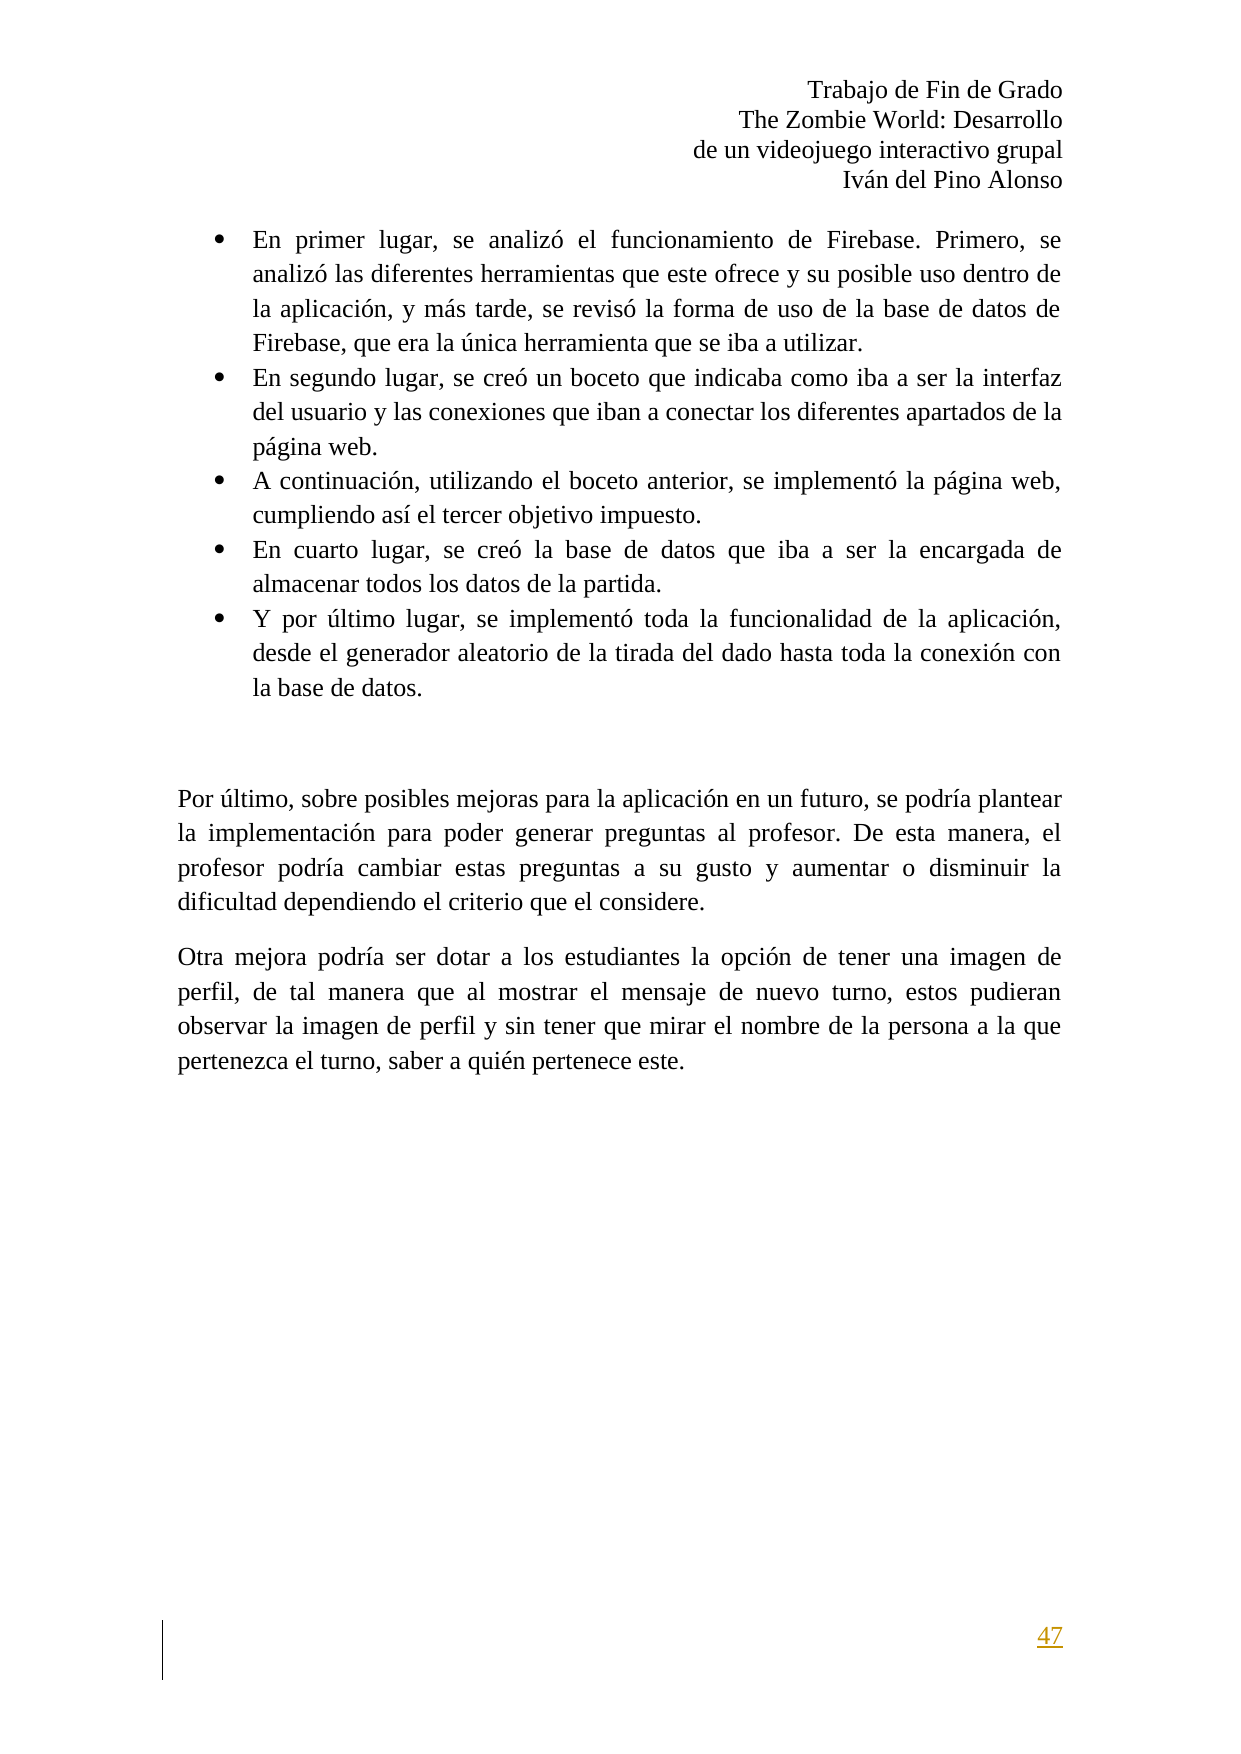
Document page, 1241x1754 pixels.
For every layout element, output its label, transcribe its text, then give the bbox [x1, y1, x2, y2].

text Por último, sobre posibles mejoras para la aplicación en un futuro, se podría plantear la implementación para poder generar preguntas al profesor. De esta manera, el profesor podría cambiar estas preguntas a su gusto y aumentar o disminuir la dificultad dependiendo el criterio que el considere. [177, 783, 1063, 916]
list A continuación, utilizando el boceto anterior, se implementó la página web, cumpliendo así el tercer objetivo impuesto. [215, 465, 1063, 529]
list En segundo lugar, se creó un boceto que indicaba como iba a ser la interfaz del usuario y las conexiones que iban a conectar los diferentes apartados de la página web. [215, 362, 1063, 461]
text Otra mejora podría ser dotar a los estudiantes la opción de tener una imagen de perfil, de tal manera que al mostrar el mensaje de nuevo turno, estos pudieran observar la imagen de perfil y sin tener que mirar el nombre de la persona a la que pertenezca el turno, saber a quién pertenece este. [177, 941, 1063, 1075]
list En cuarto lugar, se creó la base de datos que iba a ser la encargada de almacenar todos los datos de la partida. [215, 534, 1063, 598]
list En primer lugar, se analizó el funcionamiento de Firebase. Primero, se analizó las diferentes herramientas que este ofrece y su posible uso dentro de la aplicación, y más tarde, se revisó la forma de uso de la base de datos de Firebase, que era la única herramienta que se iba a utilizar. [215, 224, 1063, 357]
list Y por último lugar, se implementó toda la funcionalidad de la aplicación, desde el generador aleatorio de la tirada del dado hasta toda la conexión con la base de datos. [215, 603, 1063, 702]
